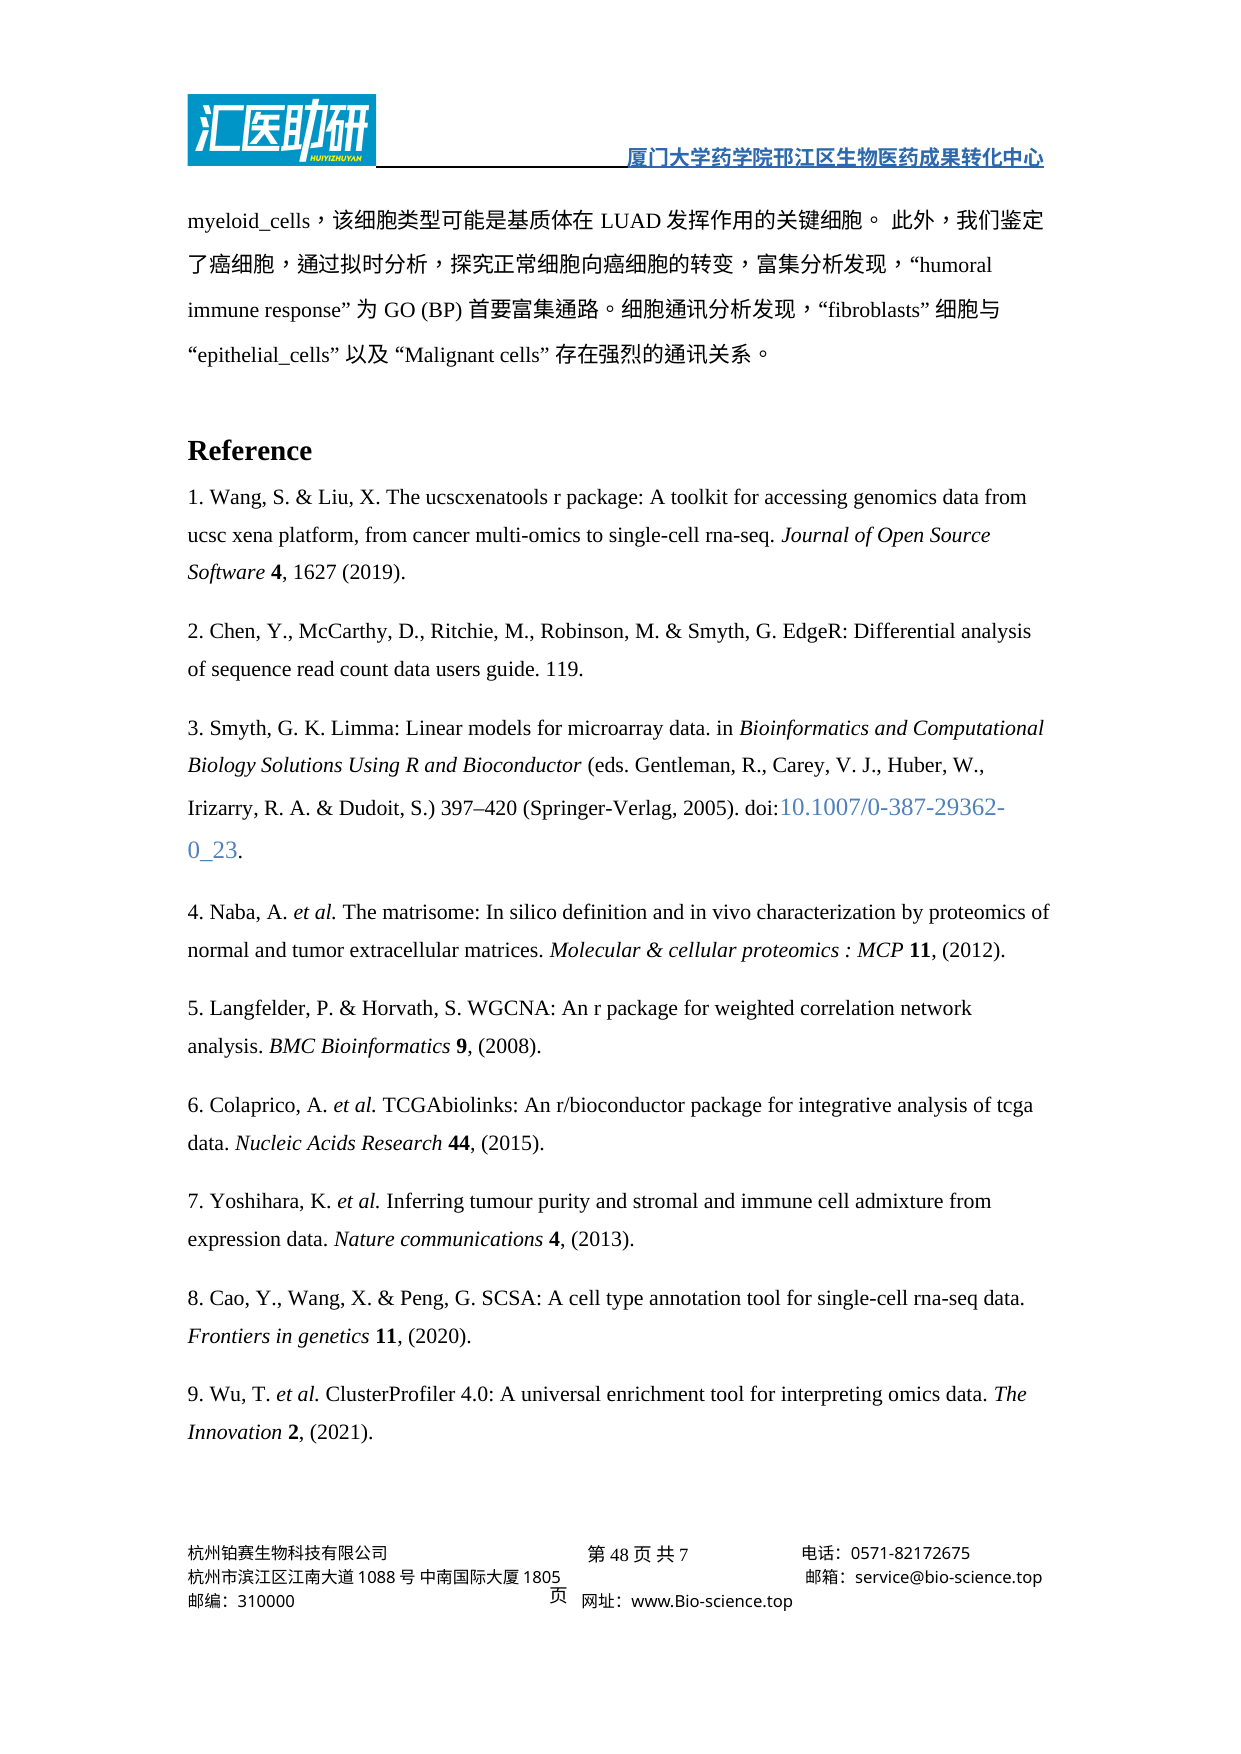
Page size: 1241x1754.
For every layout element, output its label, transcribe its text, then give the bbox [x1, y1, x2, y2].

picture [204, 106, 210, 114]
picture [282, 99, 327, 161]
text 5. Langfelder, P. & Horvath, S. WGCNA: An r package for weighted correlation network analysis. BMC Bioinformatics 9, (2008). [187, 995, 1053, 1058]
text 4. Naba, A. et al. The matrisome: In silico definition and in vivo characterization by proteomics of normal and tumor extracellular matrices. Molecular & cellular proteomics : MCP 11, (2012). [187, 899, 1053, 962]
text 6. Colaprico, A. et al. TCGAbiolinks: An r/bioconductor package for integrative analysis of tcga data. Nucleic Acids Research 44, (2015). [187, 1092, 1053, 1155]
picture [196, 131, 208, 150]
text 7. Yoshihara, K. et al. Inferring tumour purity and stromal and immune cell admixture from expression data. Nature communications 4, (2013). [187, 1188, 1053, 1251]
picture [243, 106, 284, 150]
picture [201, 118, 208, 127]
text 8. Cao, Y., Wang, X. & Peng, G. SCSA: A cell type annotation tool for single-cell rna-seq data. Frontiers in genetics 11, (2020). [187, 1285, 1053, 1348]
picture [210, 106, 243, 150]
text 9. Wu, T. et al. ClusterProfiler 4.0: A universal enrichment tool for interpreting omics data. The Innovation 2, (2021). [187, 1381, 1053, 1444]
text 1. Wang, S. & Liu, X. The ucscxenatools r package: A toolkit for accessing genomics data from ucsc xena platform, from cancer multi-omics to single-cell rna-seq. Journal of Open Source Software 4, 1627 (2019). [187, 484, 1053, 584]
subtitle Reference [187, 433, 1053, 467]
text 2. Chen, Y., McCarthy, D., Ritchie, M., Robinson, M. & Smyth, G. EdgeR: Differential analysis of sequence read count data users guide. 119. [187, 618, 1053, 681]
picture [327, 106, 368, 150]
text 3. Smyth, G. K. Limma: Linear models for microarray data. in Bioinformatics and Computational Biology Solutions Using R and Bioconductor (eds. Gentleman, R., Carey, V. J., Huber, W., Irizarry, R. A. & Dudoit, S.) 397–420 (Springer-Verlag, 2005). doi:10.1007/0-387-29362-0_23. [187, 714, 1053, 864]
